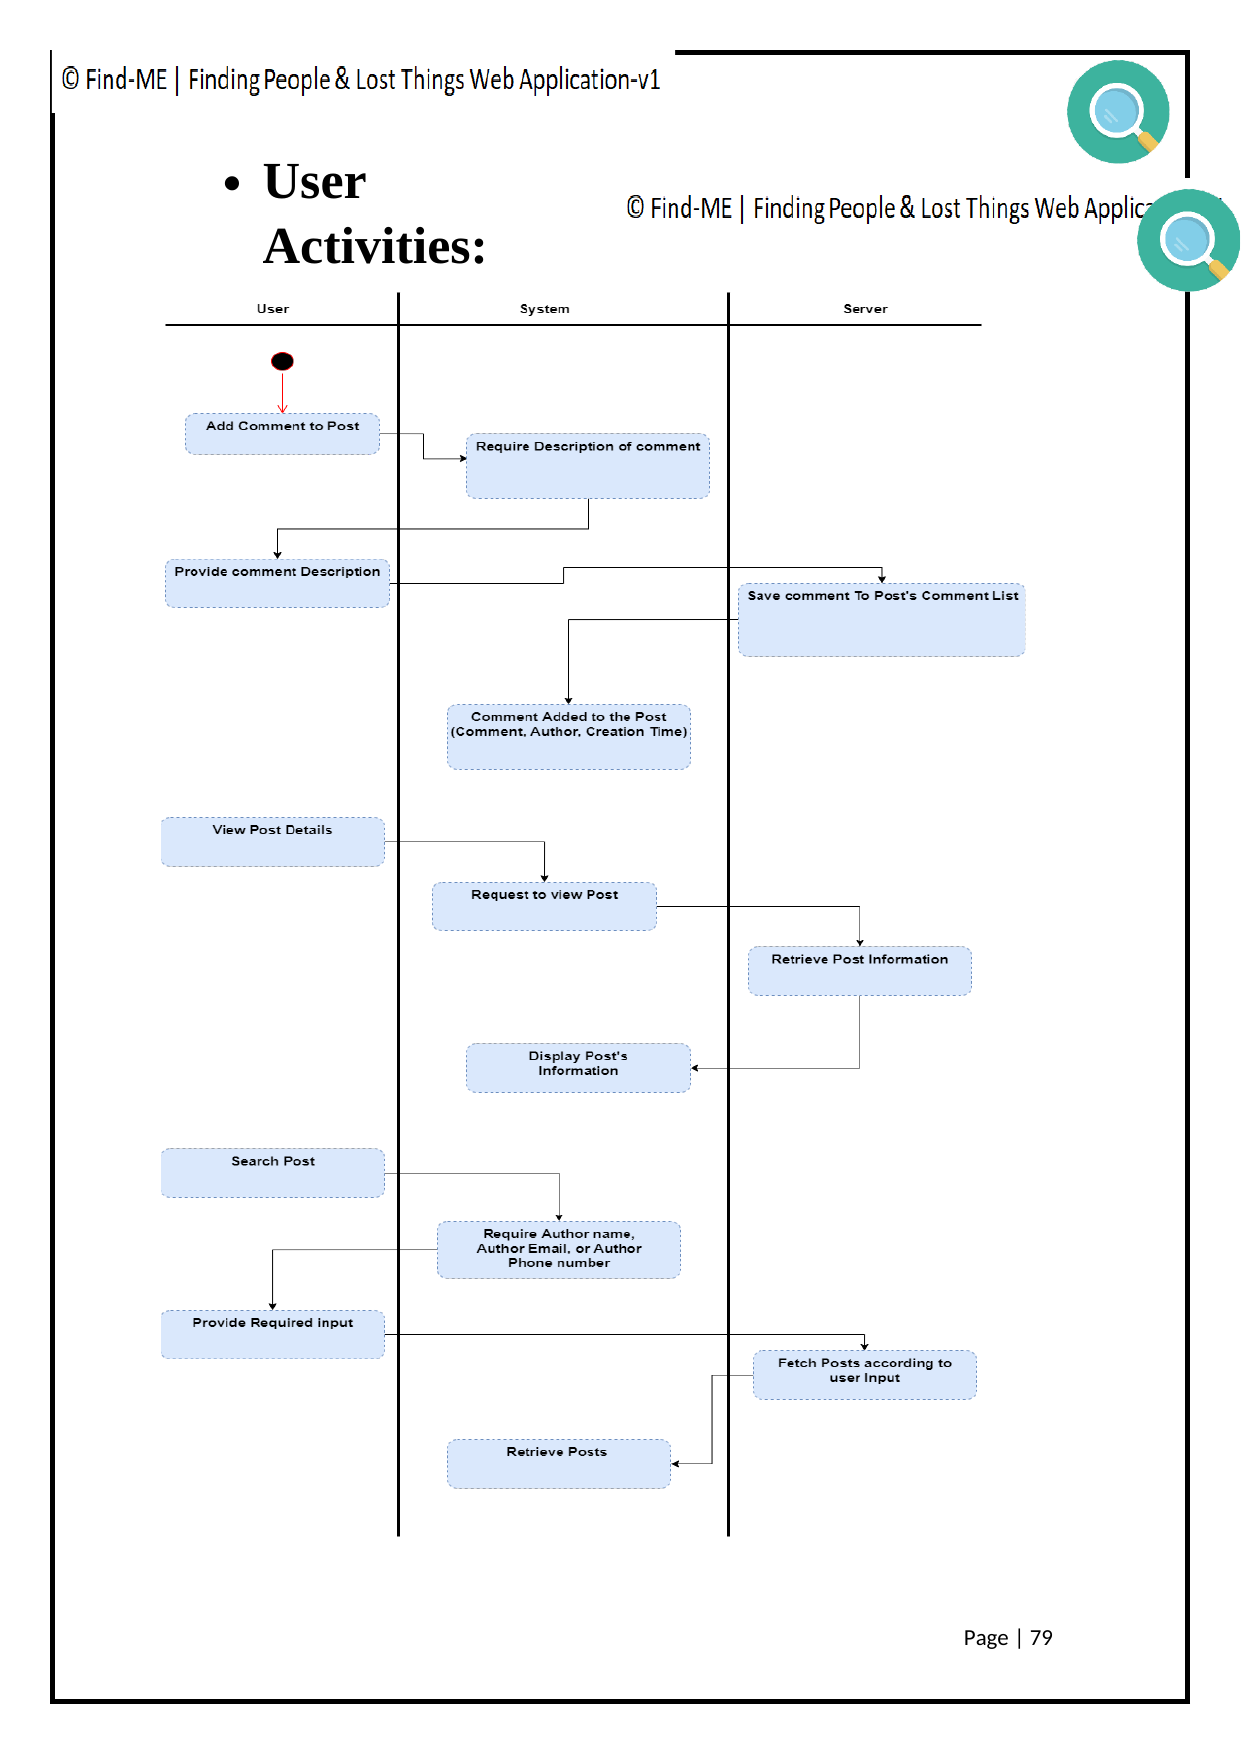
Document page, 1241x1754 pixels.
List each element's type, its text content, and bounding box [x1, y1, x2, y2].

list User Activities: [225, 150, 1053, 274]
picture [1066, 60, 1170, 164]
picture [51, 50, 676, 113]
picture [616, 178, 1241, 292]
picture [161, 291, 1026, 1539]
